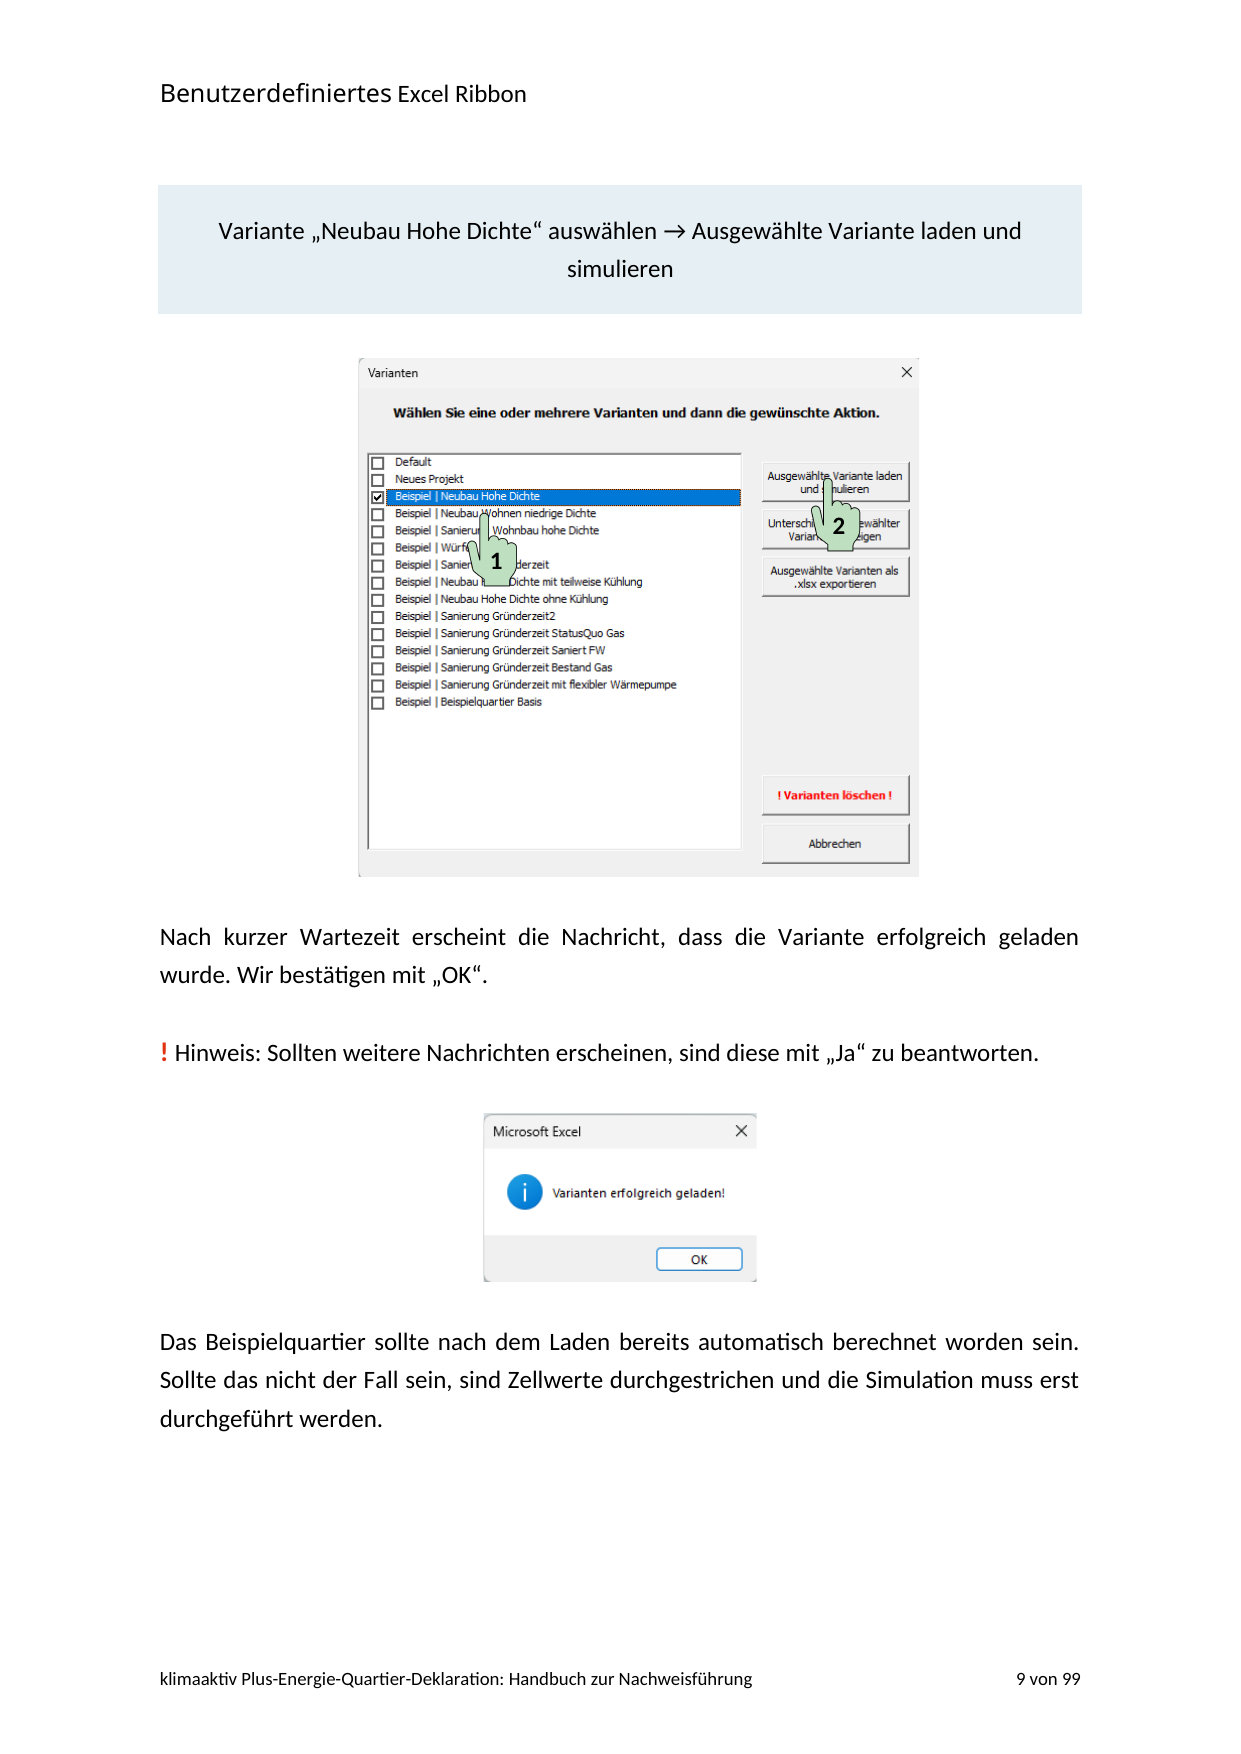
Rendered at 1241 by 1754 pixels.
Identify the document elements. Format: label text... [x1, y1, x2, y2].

text Das Beispielquartier sollte nach dem Laden bereits automatisch berechnet worden sein. Sollte das nicht der Fall sein, sind Zellwerte durchgestrichen und die Simulation muss erst durchgeführt werden. [159, 1326, 1081, 1433]
picture [358, 358, 920, 877]
text Nach kurzer Wartezeit erscheint die Nachricht, dass die Variante erfolgreich geladen wurde. Wir bestätigen mit „OK“. [159, 921, 1081, 990]
text ! Hinweis: Sollten weitere Nachrichten erscheinen, sind diese mit „Ja“ zu beantworten. [159, 1035, 1081, 1068]
text Variante „Neubau Hohe Dichte“ auswählen → Ausgewählte Variante laden und simulieren [159, 186, 1081, 313]
picture [483, 1113, 757, 1282]
